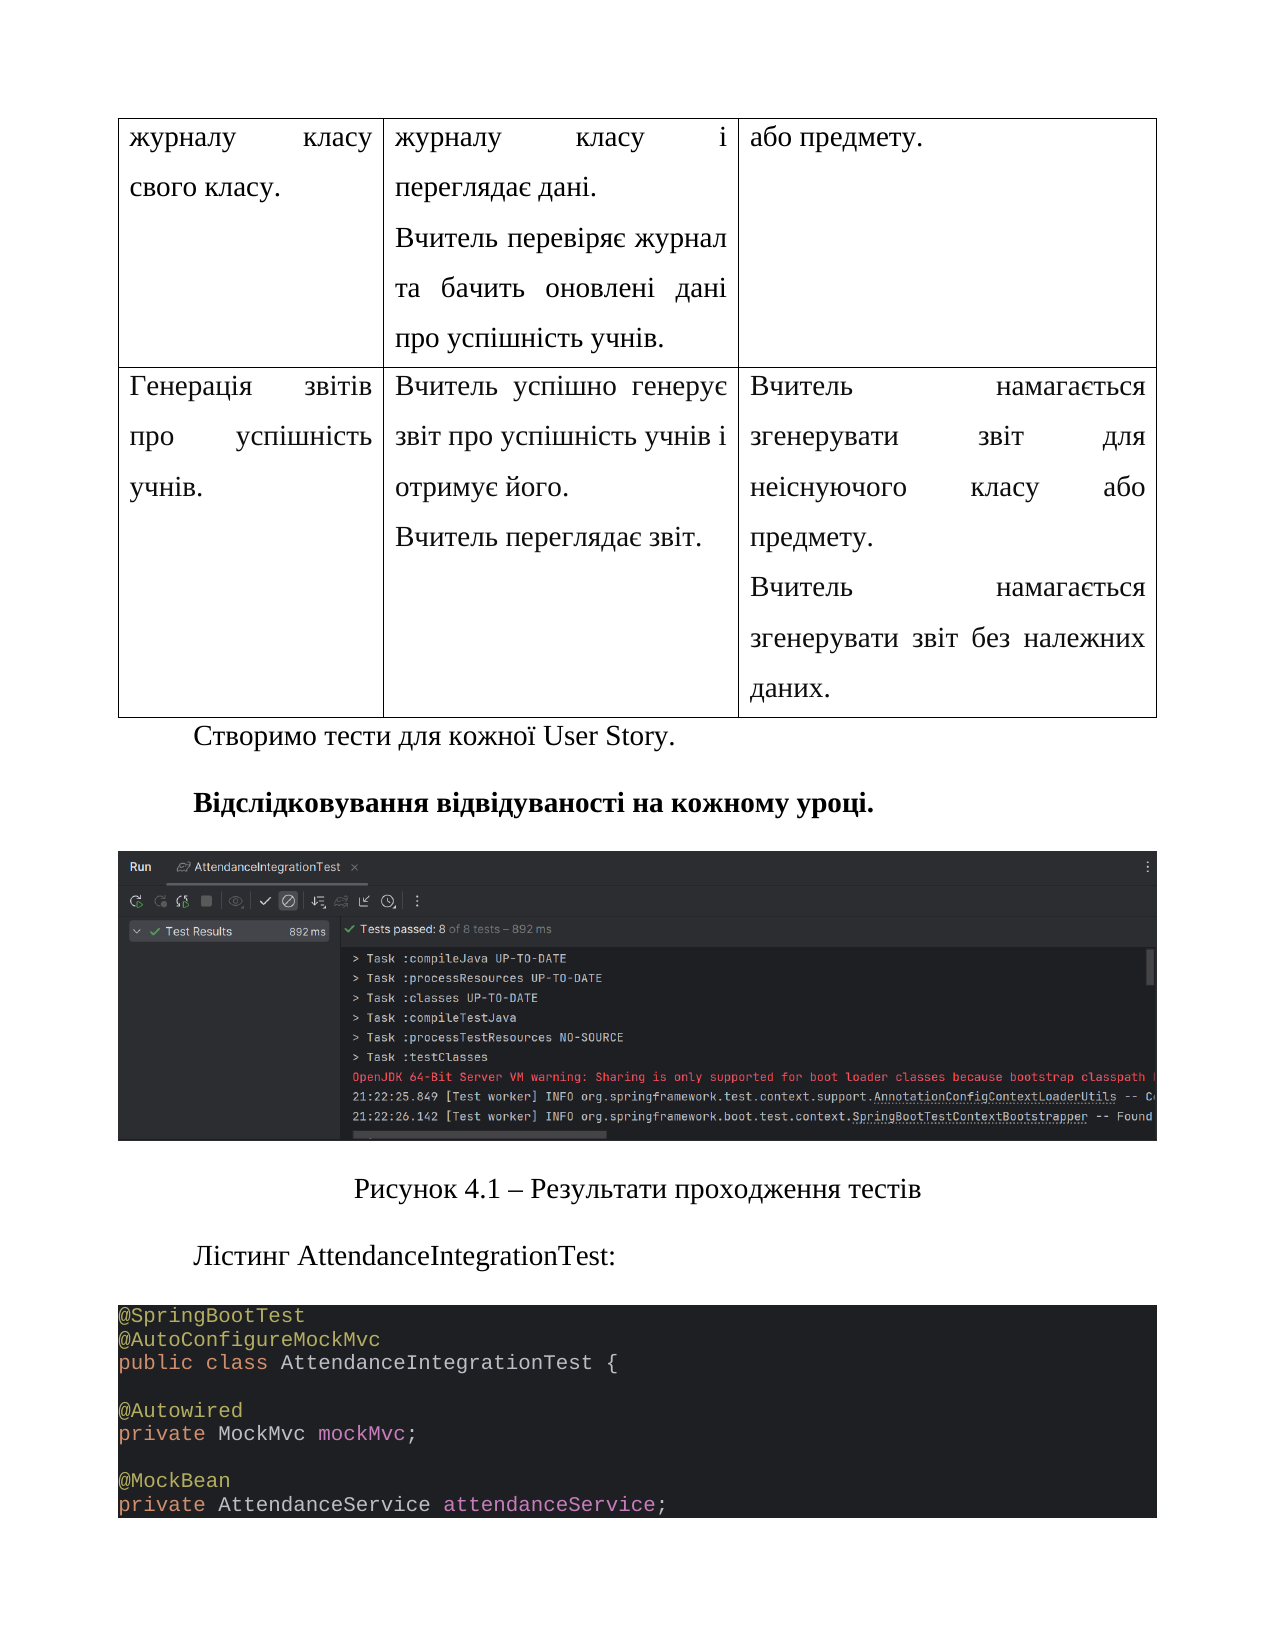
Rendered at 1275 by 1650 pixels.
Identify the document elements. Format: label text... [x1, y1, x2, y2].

table_cell Вчитель намагається згенерувати звіт для неіснуючого класу або предмету. Вчитель намагається згенерувати звіт без належних даних. [739, 368, 1156, 717]
table_cell Генерація звітів про успішність учнів. [119, 368, 383, 717]
text Створимо тести для кожної User Story. [118, 718, 1157, 751]
text Відслідковування відвідуваності на кожному уроці. [118, 785, 1157, 818]
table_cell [119, 119, 383, 367]
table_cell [384, 119, 738, 367]
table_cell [739, 119, 1156, 367]
text Лістинг AttendanceIntegrationTest: [118, 1238, 1157, 1272]
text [118, 1305, 1157, 1518]
picture [118, 851, 1157, 1141]
text Рисунок 4.1 – Результати проходження тестів [118, 1171, 1157, 1204]
table_cell Вчитель успішно генерує звіт про успішність учнів і отримує його. Вчитель переглядає звіт. [384, 368, 738, 717]
